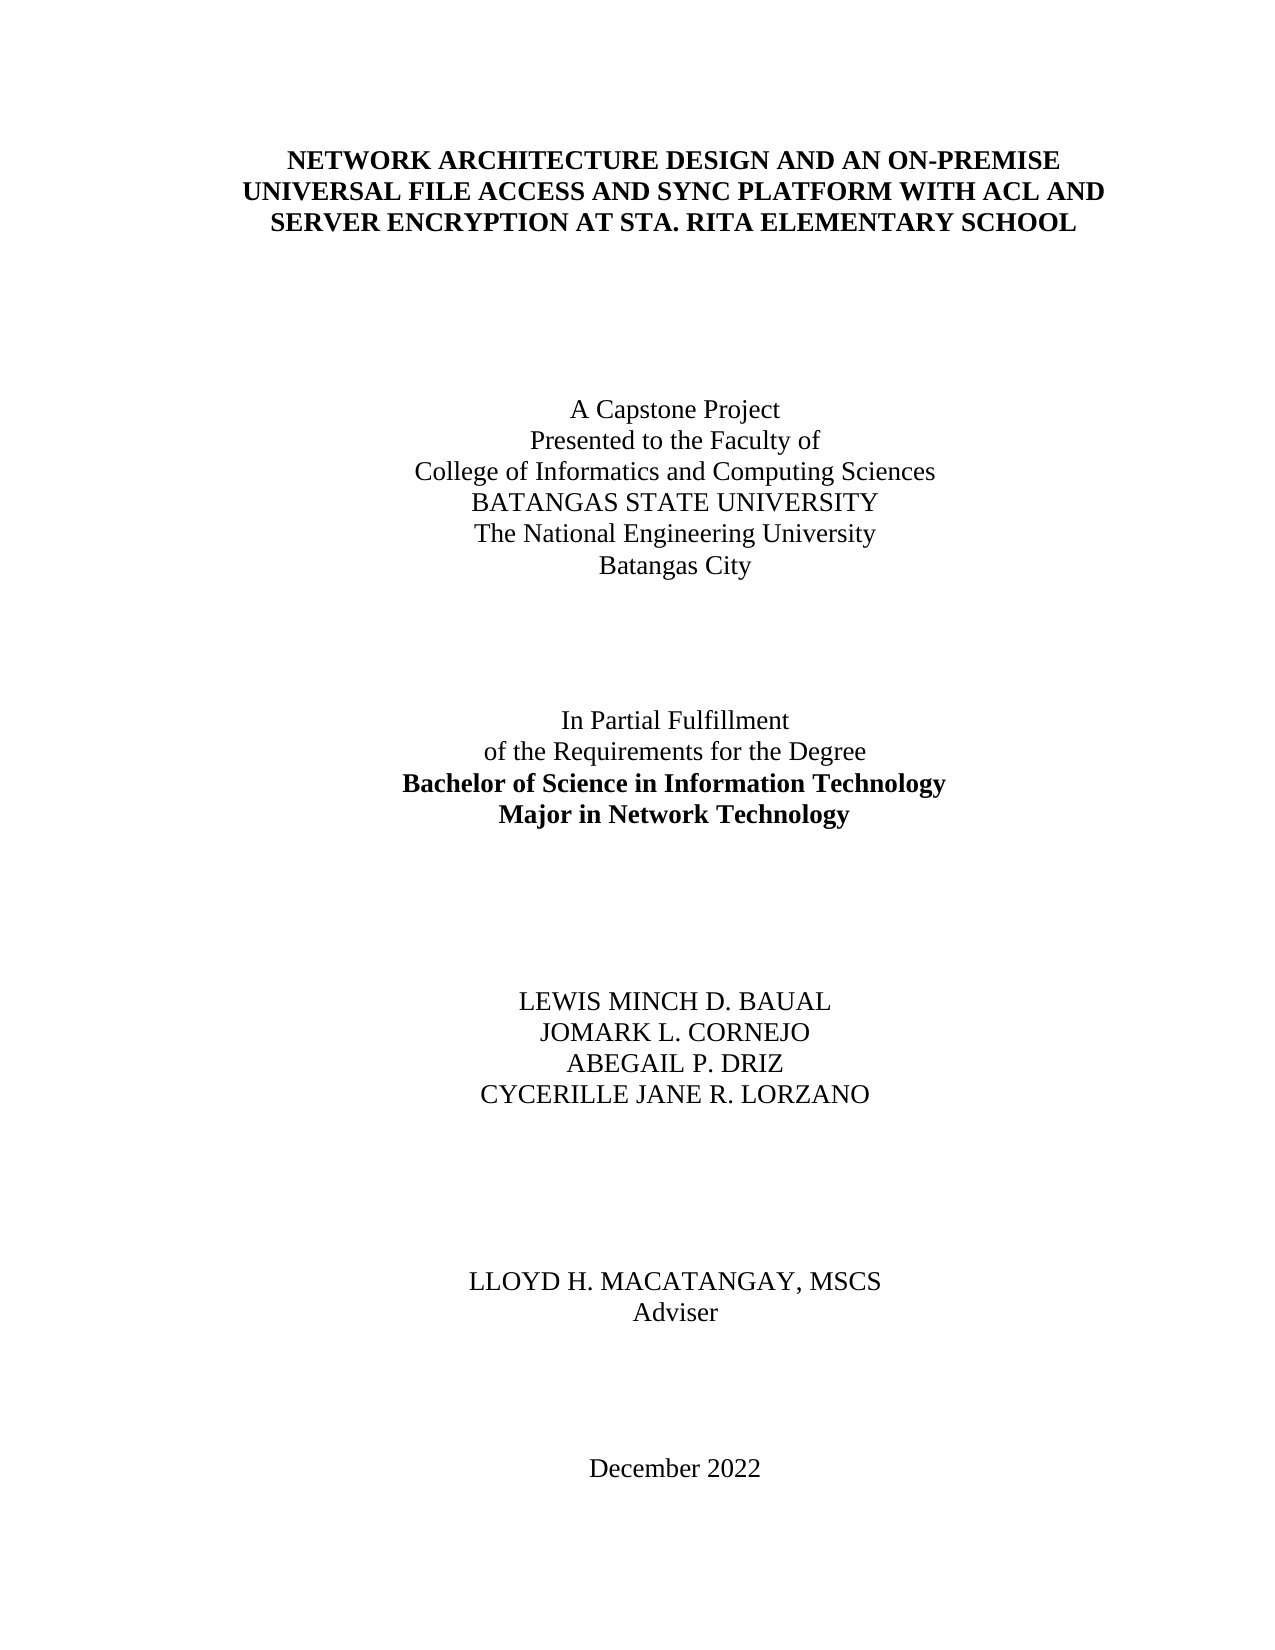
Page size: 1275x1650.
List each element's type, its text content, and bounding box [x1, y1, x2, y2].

text of the Requirements for the Degree [381, 736, 969, 767]
text College of Informatics and Computing Sciences BATANGAS STATE UNIVERSITY [381, 455, 969, 518]
text Adviser [381, 1296, 969, 1327]
subtitle NETWORK ARCHITECTURE DESIGN AND AN ON-PREMISE UNIVERSAL FILE ACCESS AND SYNC PLATFORM WITH ACL AND SERVER ENCRYPTION AT STA. RITA ELEMENTARY SCHOOL [225, 144, 1123, 237]
text A Capstone Project Presented to the Faculty of [529, 393, 820, 455]
text December 2022 [381, 1452, 969, 1483]
text Bachelor of Science in Information Technology [225, 767, 1123, 798]
text CYCERILLE JANE R. LORZANO [381, 1078, 969, 1109]
text In Partial Fulfillment [381, 704, 969, 736]
text The National Engineering University Batangas City [474, 518, 876, 580]
text LEWIS MINCH D. BAUAL JOMARK L. CORNEJO ABEGAIL P. DRIZ [518, 985, 832, 1078]
text Major in Network Technology [225, 798, 1123, 829]
text LLOYD H. MACATANGAY, MSCS [381, 1265, 969, 1296]
